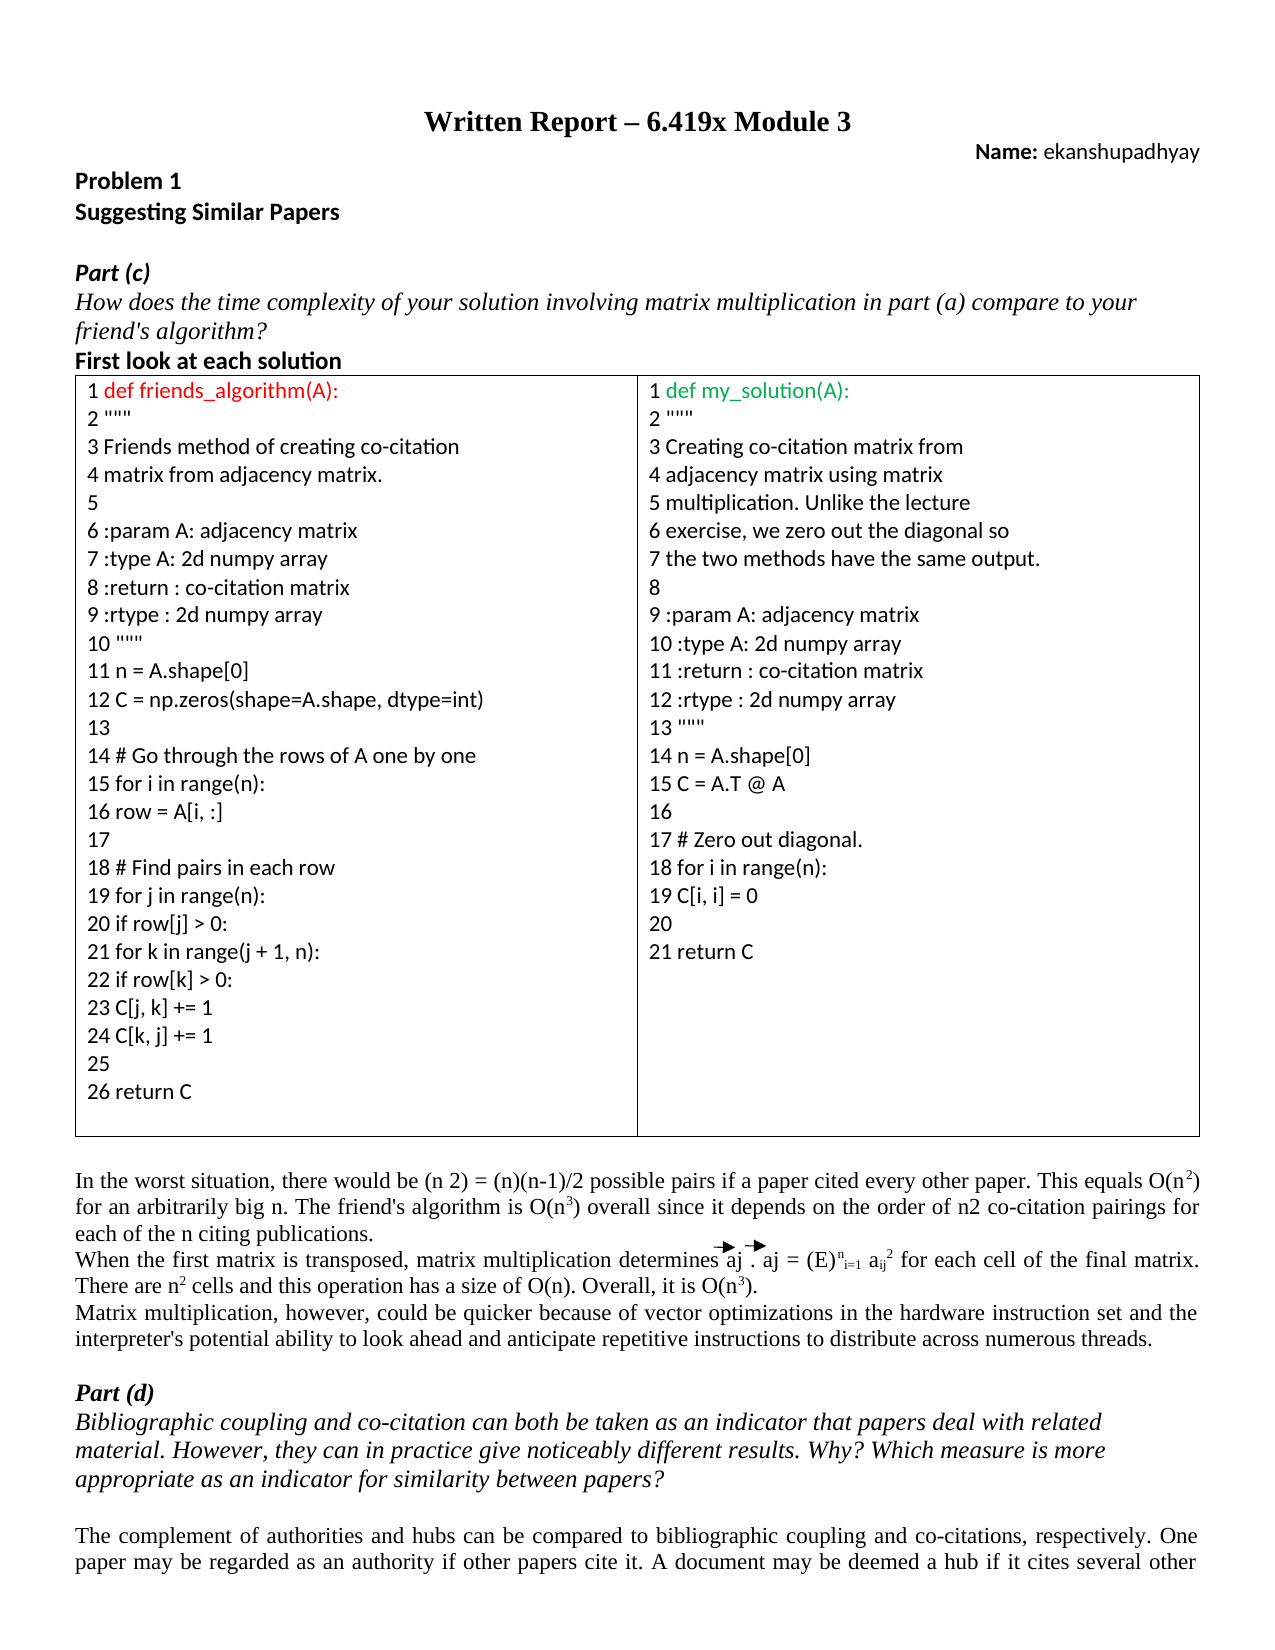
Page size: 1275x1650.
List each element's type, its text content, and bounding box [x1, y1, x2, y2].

text Suggesting Similar Papers [75, 196, 1200, 226]
text Problem 1 [75, 165, 1200, 196]
table_header 1 def friends_algorithm(A): 2 """ 3 Friends method of creating co-citation 4 matrix from adjacency matrix. 5 6 :param A: adjacency matrix 7 :type A: 2d numpy array 8 :return : co-citation matrix 9 :rtype : 2d numpy array 10 """ 11 n = A.shape[0] 12 C = np.zeros(shape=A.shape, dtype=int) 13 14 # Go through the rows of A one by one 15 for i in range(n): 16 row = A[i, :] 17 18 # Find pairs in each row 19 for j in range(n): 20 if row[j] > 0: 21 for k in range(j + 1, n): 22 if row[k] > 0: 23 C[j, k] += 1 24 C[k, j] += 1 25 26 return C [76, 376, 637, 1136]
text First look at each solution [75, 345, 1200, 375]
text Part (d) [75, 1378, 1200, 1407]
table_header 1 def my_solution(A): 2 """ 3 Creating co-citation matrix from 4 adjacency matrix using matrix 5 multiplication. Unlike the lecture 6 exercise, we zero out the diagonal so 7 the two methods have the same output. 8 9 :param A: adjacency matrix 10 :type A: 2d numpy array 11 :return : co-citation matrix 12 :rtype : 2d numpy array 13 """ 14 n = A.shape[0] 15 C = A.T @ A 16 17 # Zero out diagonal. 18 for i in range(n): 19 C[i, i] = 0 20 21 return C [638, 376, 1199, 1136]
text Part (c) [75, 257, 1200, 287]
text In the worst situation, there would be (n 2) = (n)(n-1)/2 possible pairs if a paper cited every other paper. This equals O(n2) for an arbitrarily big n. The friend's algorithm is O(n3) overall since it depends on the order of n2 co-citation pairings for each of the n citing publications. [75, 1167, 1200, 1246]
text Written Report – 6.419x Module 3 [75, 104, 1200, 137]
text Bibliographic coupling and co-citation can both be taken as an indicator that papers deal with related material. However, they can in practice give noticeably different results. Why? Which measure is more appropriate as an indicator for similarity between papers? [75, 1407, 1200, 1493]
text Matrix multiplication, however, could be quicker because of vector optimizations in the hardware instruction set and the interpreter's potential ability to look ahead and anticipate repetitive instructions to distribute across numerous threads. [75, 1299, 1200, 1352]
text When the first matrix is transposed, matrix multiplication determines aj . aj = (E)ni=1 aij2 for each cell of the final matrix. There are n2 cells and this operation has a size of O(n). Overall, it is O(n3). [75, 1246, 1200, 1299]
text How does the time complexity of your solution involving matrix multiplication in part (a) compare to your friend's algorithm? [75, 287, 1200, 345]
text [75, 1522, 1200, 1574]
text Name: ekanshupadhyay [75, 137, 1200, 165]
